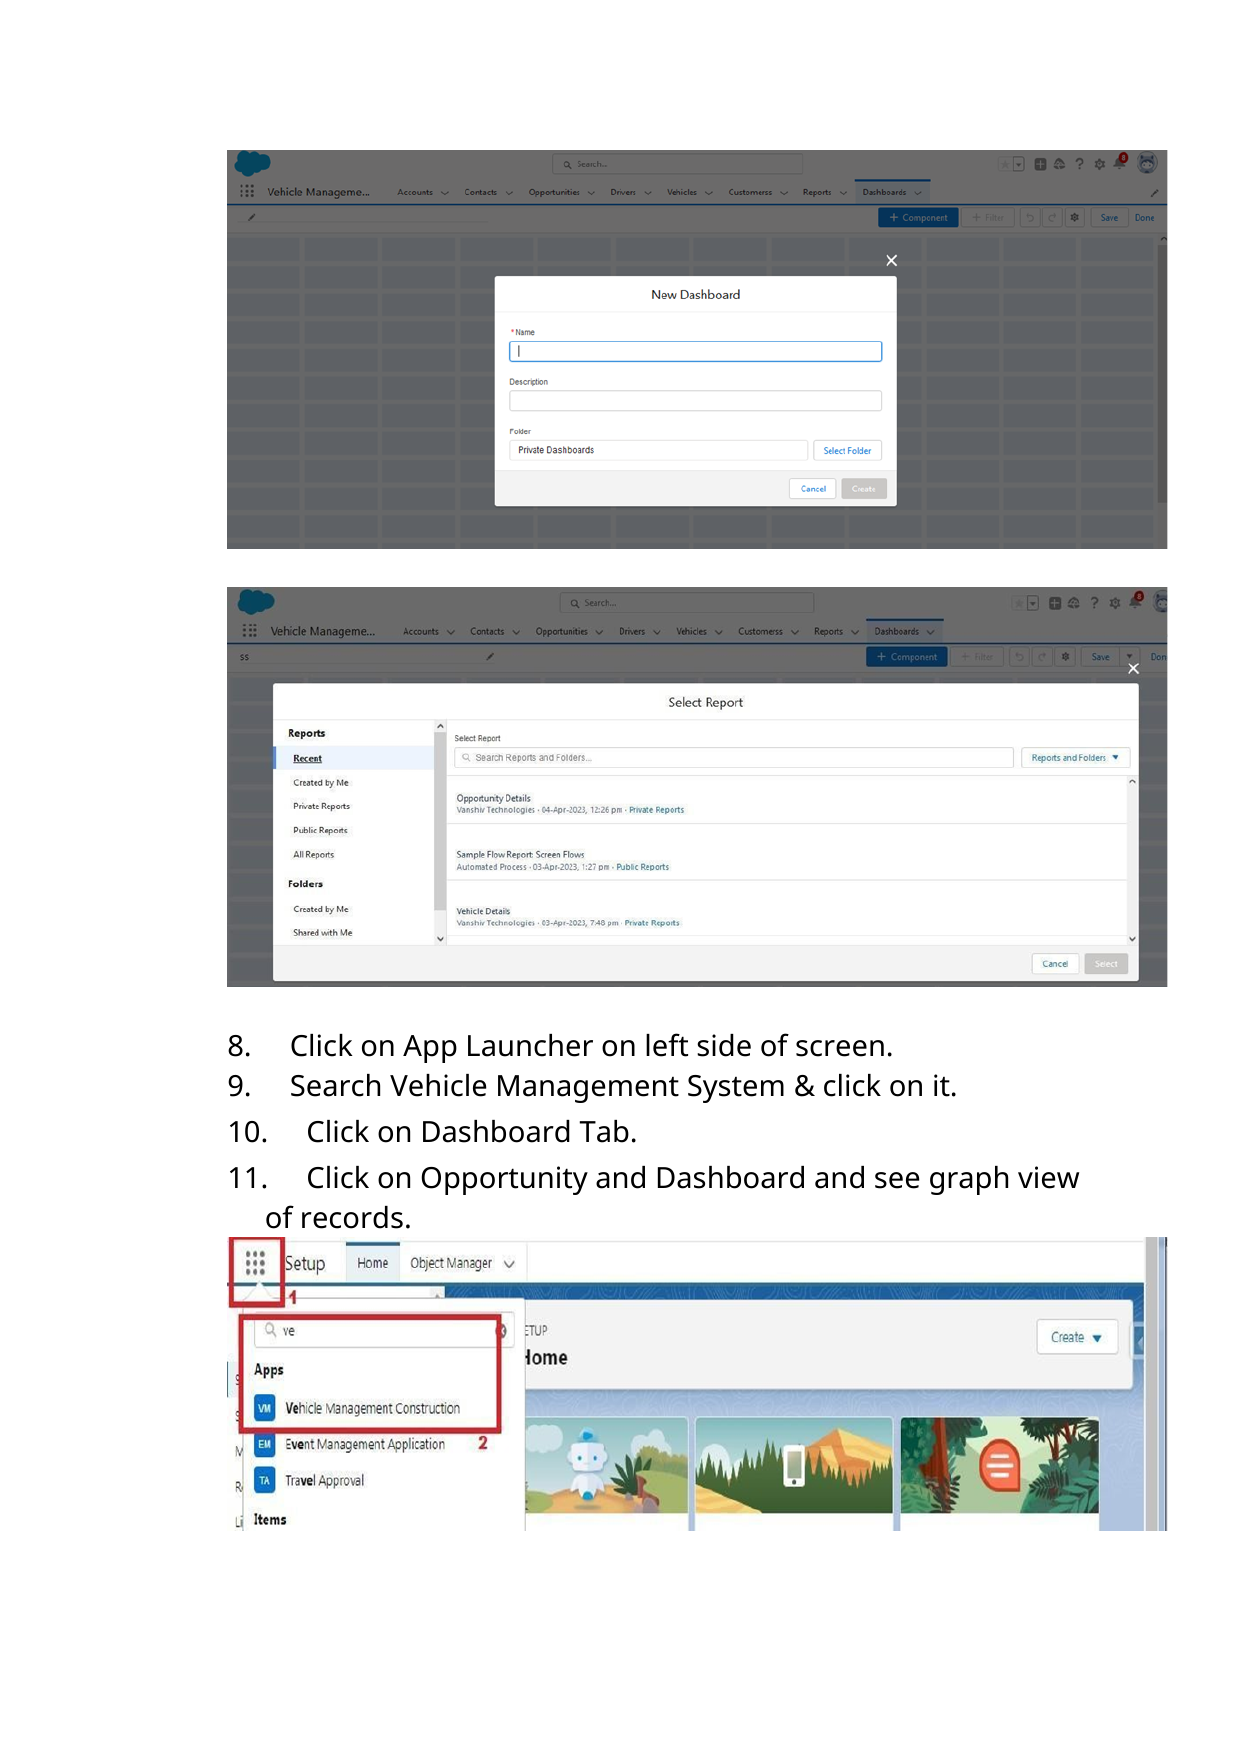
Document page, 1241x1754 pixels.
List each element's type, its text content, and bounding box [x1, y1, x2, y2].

list 10. Click on Dashboard Tab. [227, 1111, 1090, 1151]
list 9. Search Vehicle Management System & click on it. [227, 1065, 1090, 1105]
picture [227, 587, 1168, 987]
picture [227, 150, 1168, 549]
picture [227, 1237, 1168, 1531]
list 11. Click on Opportunity and Dashboard and see graph view of records. [227, 1157, 1090, 1237]
list 8. Click on App Launcher on left side of screen. [227, 1025, 1090, 1065]
